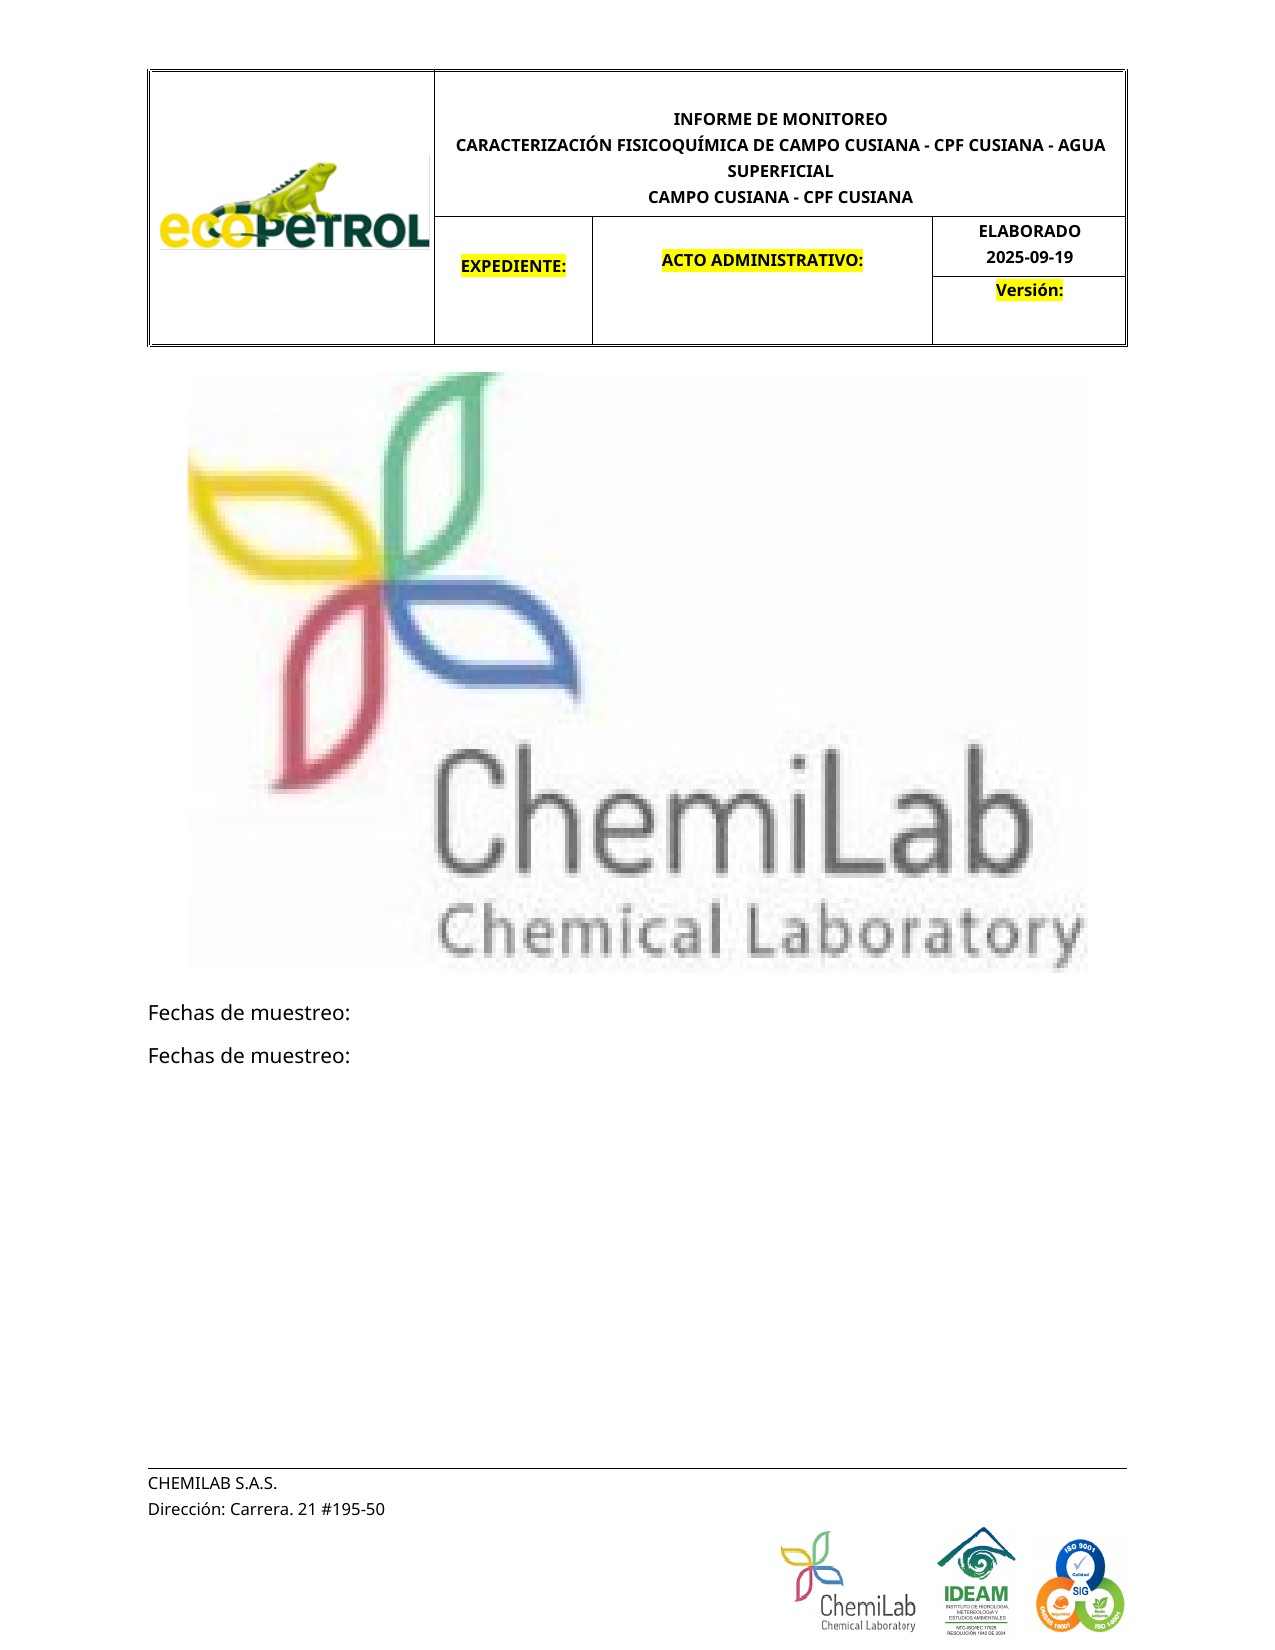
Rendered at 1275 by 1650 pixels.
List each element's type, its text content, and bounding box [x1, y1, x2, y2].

picture [775, 1523, 1024, 1647]
text Fechas de muestreo: [148, 998, 1127, 1026]
picture [1032, 1534, 1128, 1636]
picture [159, 155, 432, 252]
text Fechas de muestreo: [148, 1041, 1127, 1069]
picture [187, 372, 1088, 973]
